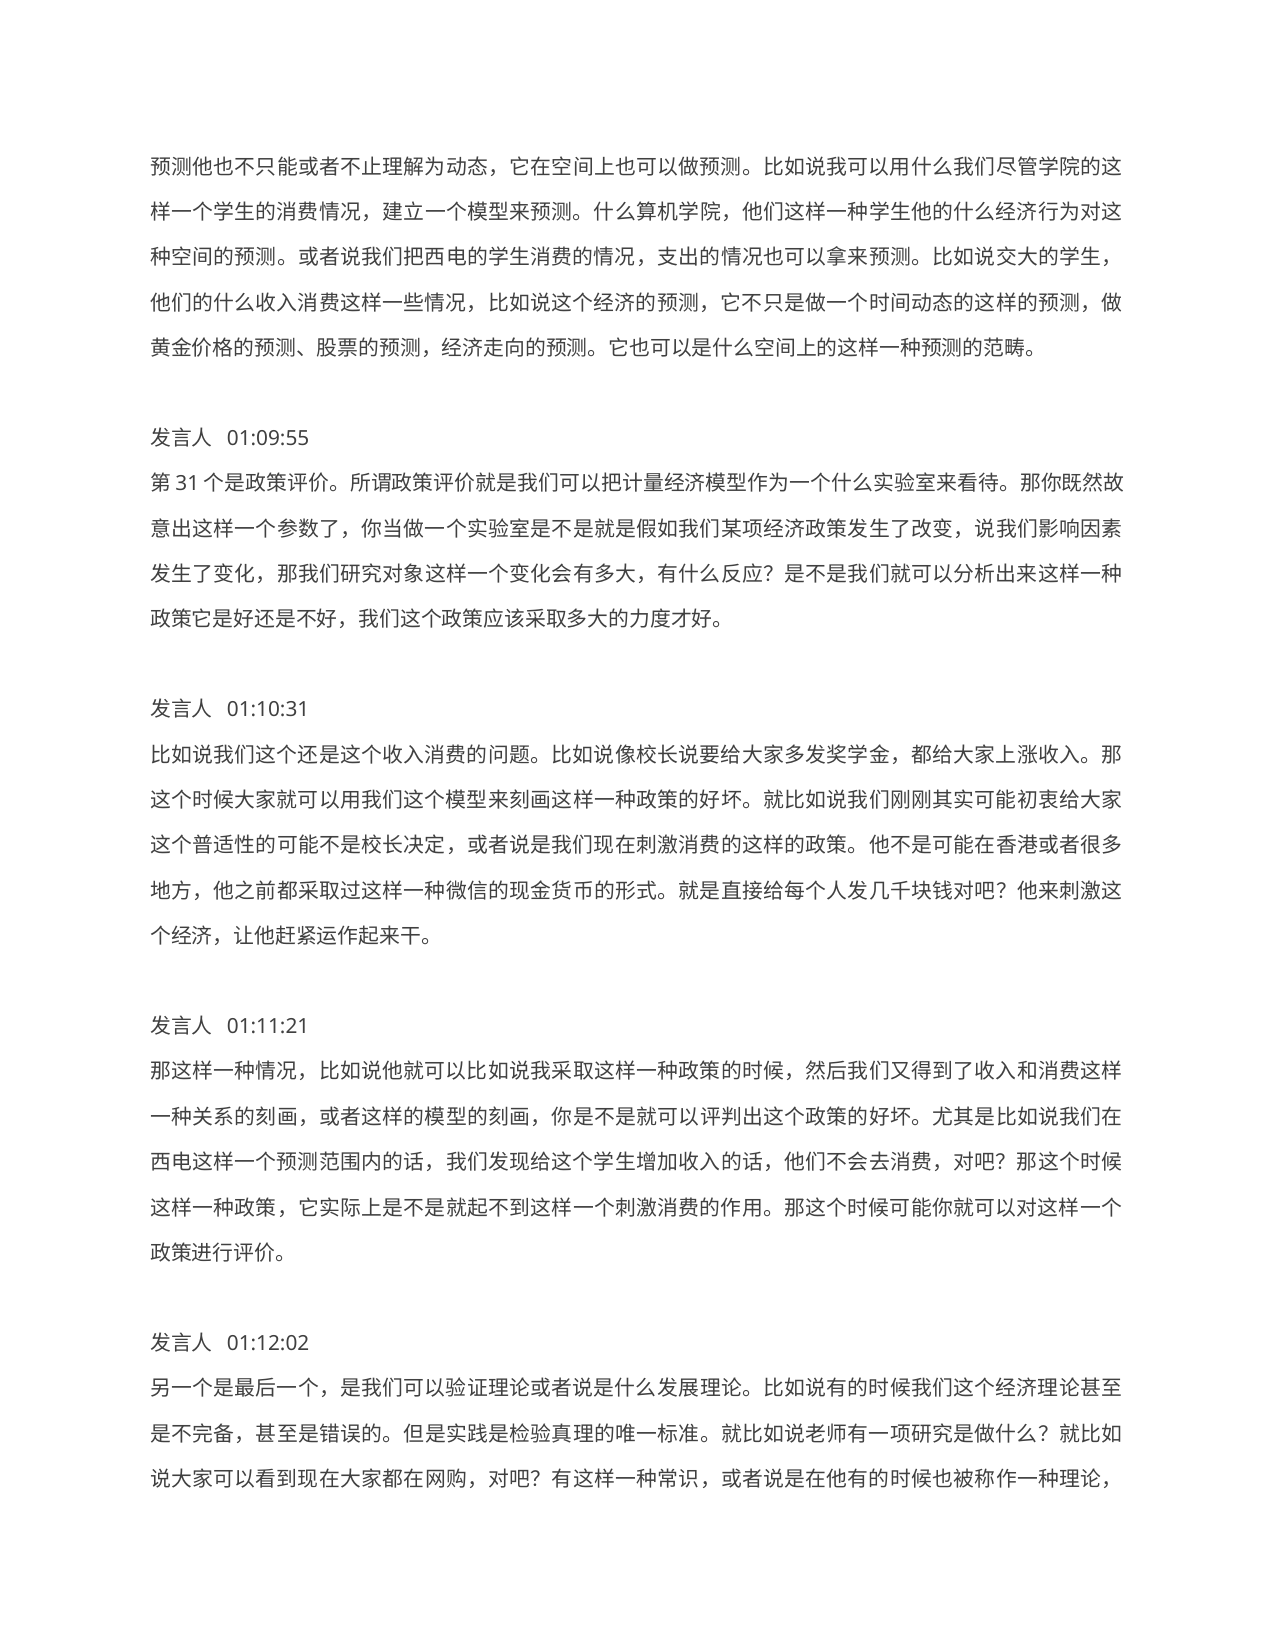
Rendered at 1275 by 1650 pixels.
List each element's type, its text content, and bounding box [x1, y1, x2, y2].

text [150, 1371, 1125, 1492]
text 第31个是政策评价。所谓政策评价就是我们可以把计量经济模型作为一个什么实验室来看待。那你既然故意出这样一个参数了，你当做一个实验室是不是就是假如我们某项经济政策发生了改变，说我们影响因素发生了变化，那我们研究对象这样一个变化会有多大，有什么反应？是不是我们就可以分析出来这样一种政策它是好还是不好，我们这个政策应该采取多大的力度才好。 [150, 467, 1125, 633]
text 发言人 01:12:02 [150, 1326, 1125, 1356]
text 预测他也不只能或者不止理解为动态，它在空间上也可以做预测。比如说我可以用什么我们尽管学院的这样一个学生的消费情况，建立一个模型来预测。什么算机学院，他们这样一种学生他的什么经济行为对这种空间的预测。或者说我们把西电的学生消费的情况，支出的情况也可以拿来预测。比如说交大的学生，他们的什么收入消费这样一些情况，比如说这个经济的预测，它不只是做一个时间动态的这样的预测，做黄金价格的预测、股票的预测，经济走向的预测。它也可以是什么空间上的这样一种预测的范畴。 [150, 150, 1125, 361]
text 发言人 01:11:21 [150, 1009, 1125, 1040]
text 那这样一种情况，比如说他就可以比如说我采取这样一种政策的时候，然后我们又得到了收入和消费这样一种关系的刻画，或者这样的模型的刻画，你是不是就可以评判出这个政策的好坏。尤其是比如说我们在西电这样一个预测范围内的话，我们发现给这个学生增加收入的话，他们不会去消费，对吧？那这个时候这样一种政策，它实际上是不是就起不到这样一个刺激消费的作用。那这个时候可能你就可以对这样一个政策进行评价。 [150, 1055, 1125, 1266]
text 发言人 01:09:55 [150, 421, 1125, 452]
text 比如说我们这个还是这个收入消费的问题。比如说像校长说要给大家多发奖学金，都给大家上涨收入。那这个时候大家就可以用我们这个模型来刻画这样一种政策的好坏。就比如说我们刚刚其实可能初衷给大家这个普适性的可能不是校长决定，或者说是我们现在刺激消费的这样的政策。他不是可能在香港或者很多地方，他之前都采取过这样一种微信的现金货币的形式。就是直接给每个人发几千块钱对吧？他来刺激这个经济，让他赶紧运作起来干。 [150, 738, 1125, 949]
text 发言人 01:10:31 [150, 693, 1125, 723]
